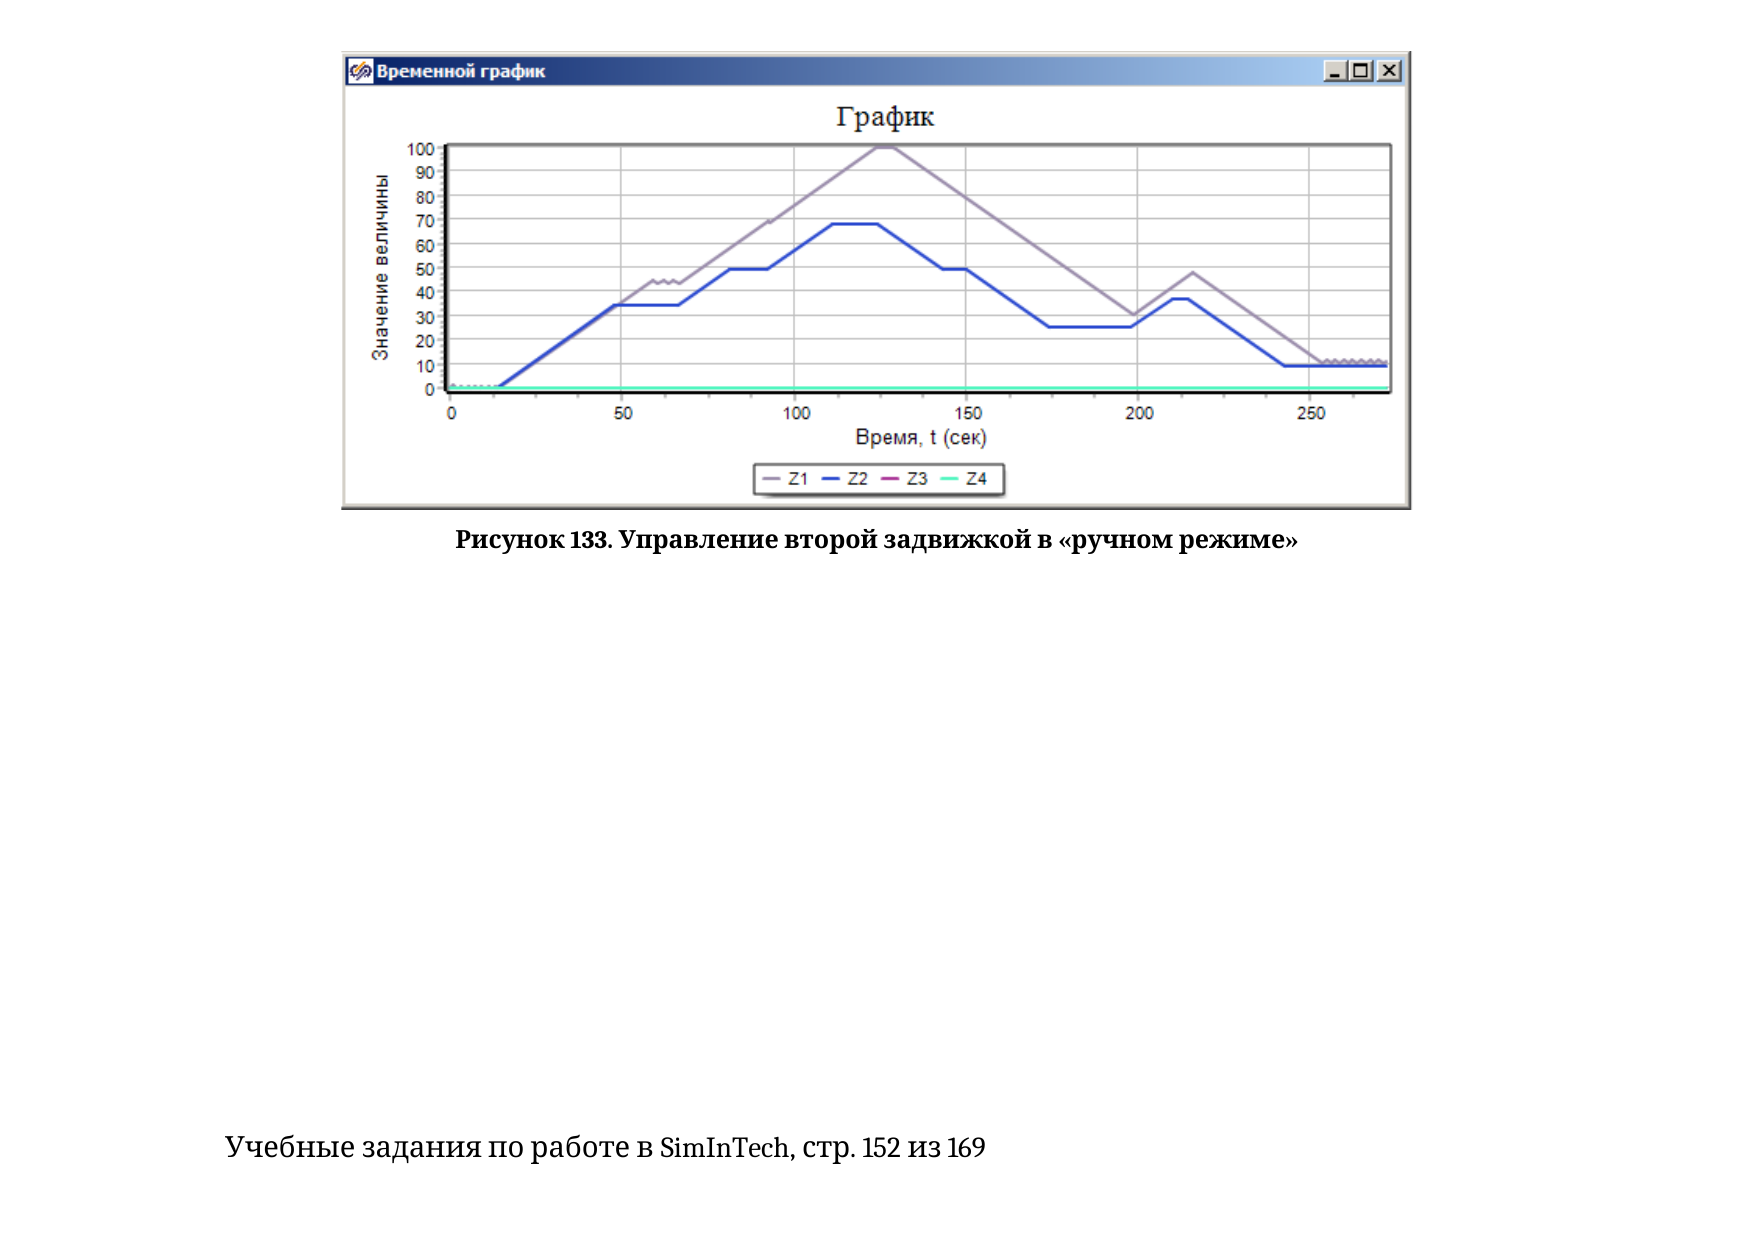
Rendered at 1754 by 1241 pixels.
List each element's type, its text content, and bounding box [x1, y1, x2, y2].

picture [341, 51, 1413, 510]
